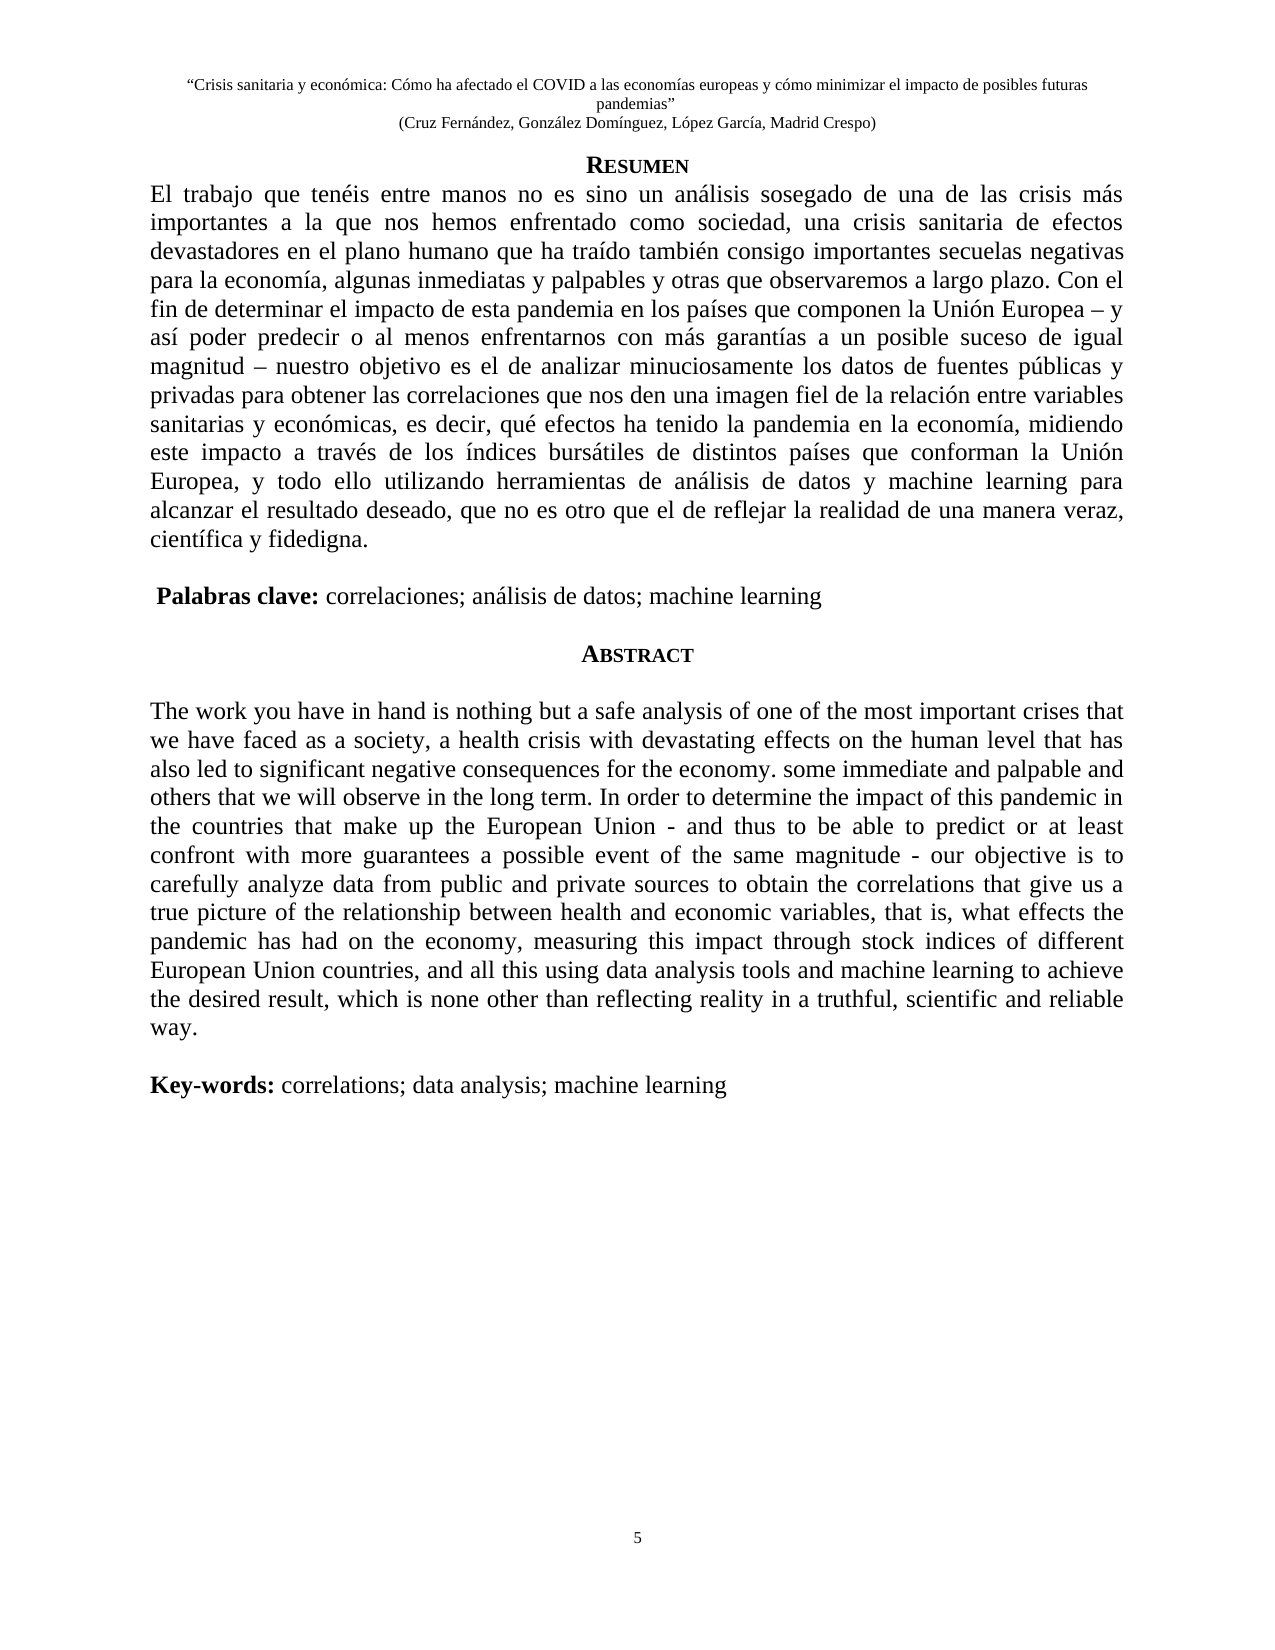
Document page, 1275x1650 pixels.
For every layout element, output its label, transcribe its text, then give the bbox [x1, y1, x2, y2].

text The work you have in hand is nothing but a safe analysis of one of the most important crises that we have faced as a society, a health crisis with devastating effects on the human level that has also led to significant negative consequences for the economy. some immediate and palpable and others that we will observe in the long term. In order to determine the impact of this pandemic in the countries that make up the European Union - and thus to be able to predict or at least confront with more guarantees a possible event of the same magnitude - our objective is to carefully analyze data from public and private sources to obtain the correlations that give us a true picture of the relationship between health and economic variables, that is, what effects the pandemic has had on the economy, measuring this impact through stock indices of different European Union countries, and all this using data analysis tools and machine learning to achieve the desired result, which is none other than reflecting reality in a truthful, scientific and reliable way. [150, 696, 1125, 1041]
text Key-words: correlations; data analysis; machine learning [150, 1070, 1125, 1099]
text El trabajo que tenéis entre manos no es sino un análisis sosegado de una de las crisis más importantes a la que nos hemos enfrentado como sociedad, una crisis sanitaria de efectos devastadores en el plano humano que ha traído también consigo importantes secuelas negativas para la economía, algunas inmediatas y palpables y otras que observaremos a largo plazo. Con el fin de determinar el impacto de esta pandemia en los países que componen la Unión Europea – y así poder predecir o al menos enfrentarnos con más garantías a un posible suceso de igual magnitud – nuestro objetivo es el de analizar minuciosamente los datos de fuentes públicas y privadas para obtener las correlaciones que nos den una imagen fiel de la relación entre variables sanitarias y económicas, es decir, qué efectos ha tenido la pandemia en la economía, midiendo este impacto a través de los índices bursátiles de distintos países que conforman la Unión Europea, y todo ello utilizando herramientas de análisis de datos y machine learning para alcanzar el resultado deseado, que no es otro que el de reflejar la realidad de una manera veraz, científica y fidedigna. [150, 179, 1125, 552]
text Resumen [150, 150, 1125, 179]
text Palabras clave: correlaciones; análisis de datos; machine learning [150, 581, 1125, 610]
text Abstract [150, 639, 1125, 667]
